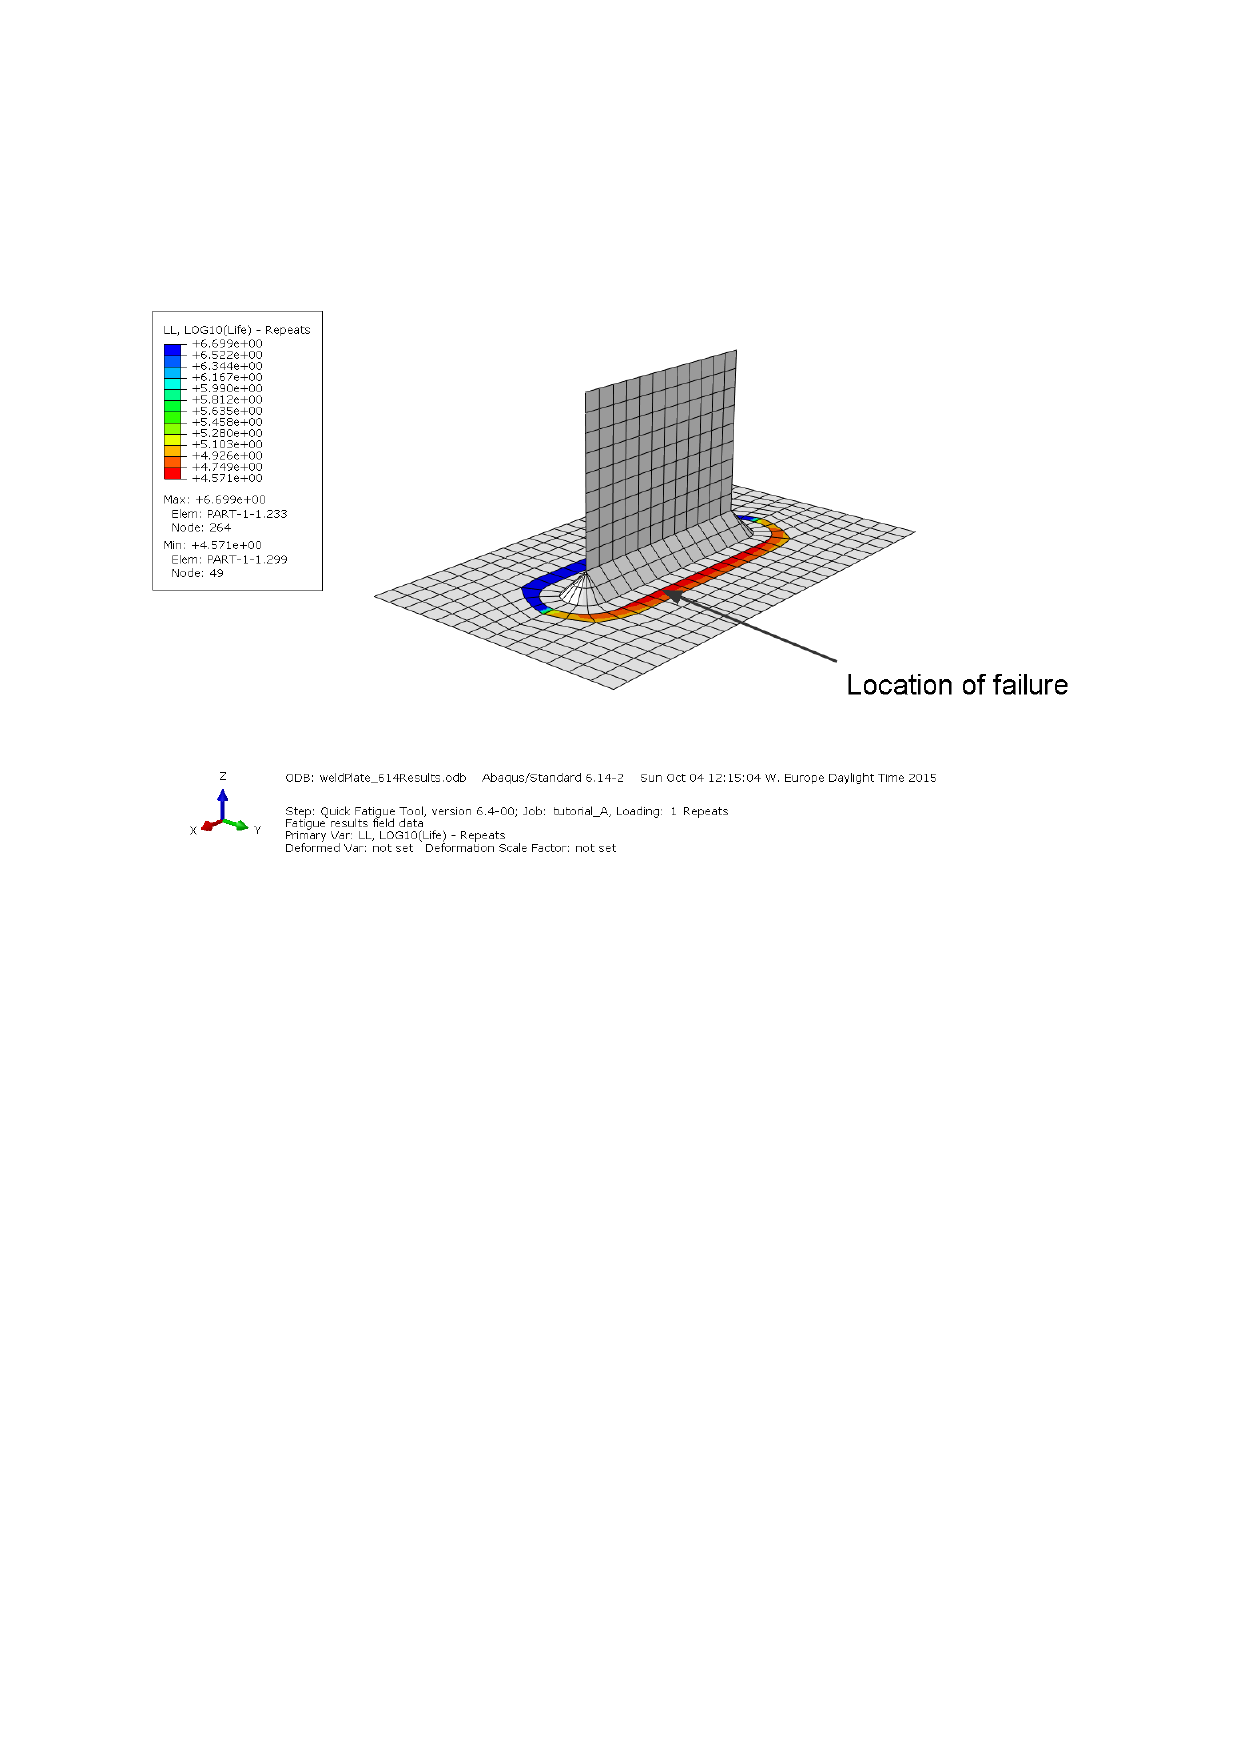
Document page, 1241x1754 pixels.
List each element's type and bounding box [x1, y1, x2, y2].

picture [149, 308, 1091, 862]
